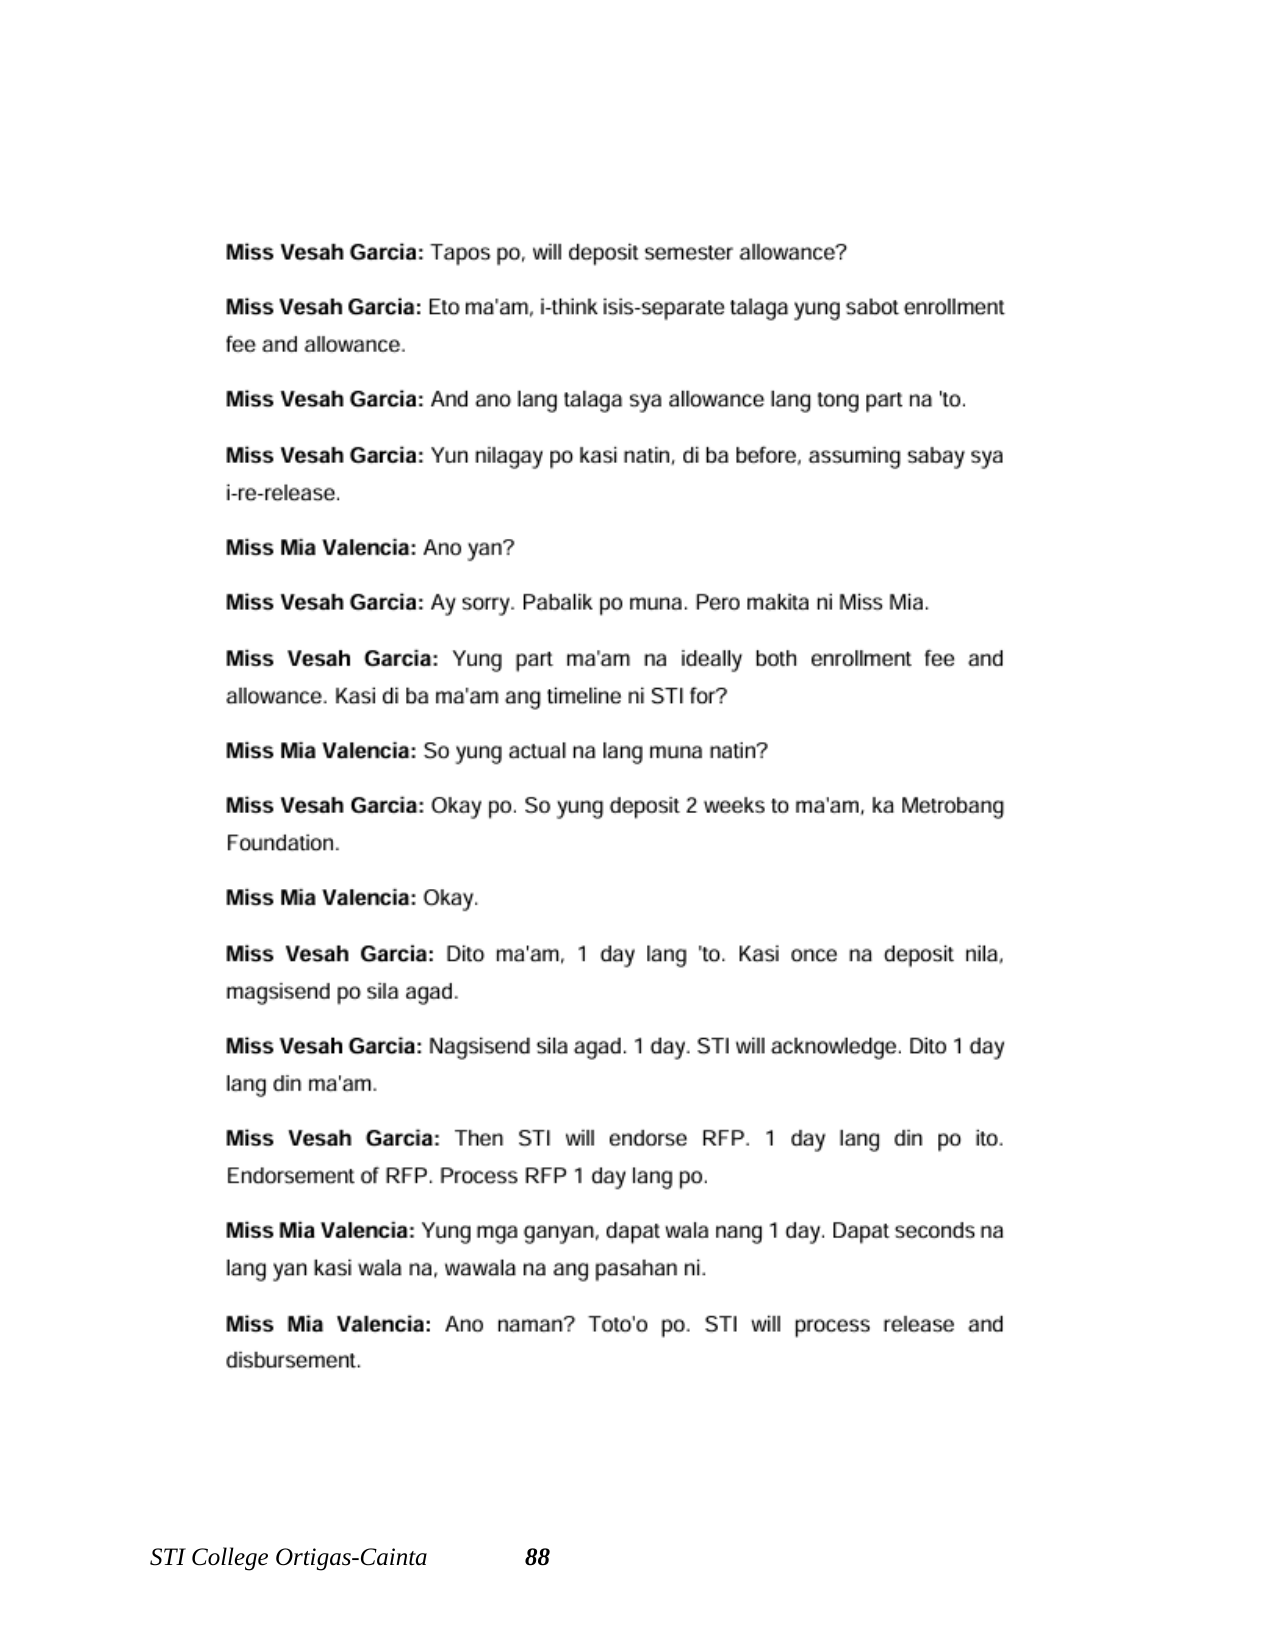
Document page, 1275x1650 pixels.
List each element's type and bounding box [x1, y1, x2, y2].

picture [150, 177, 1080, 1474]
